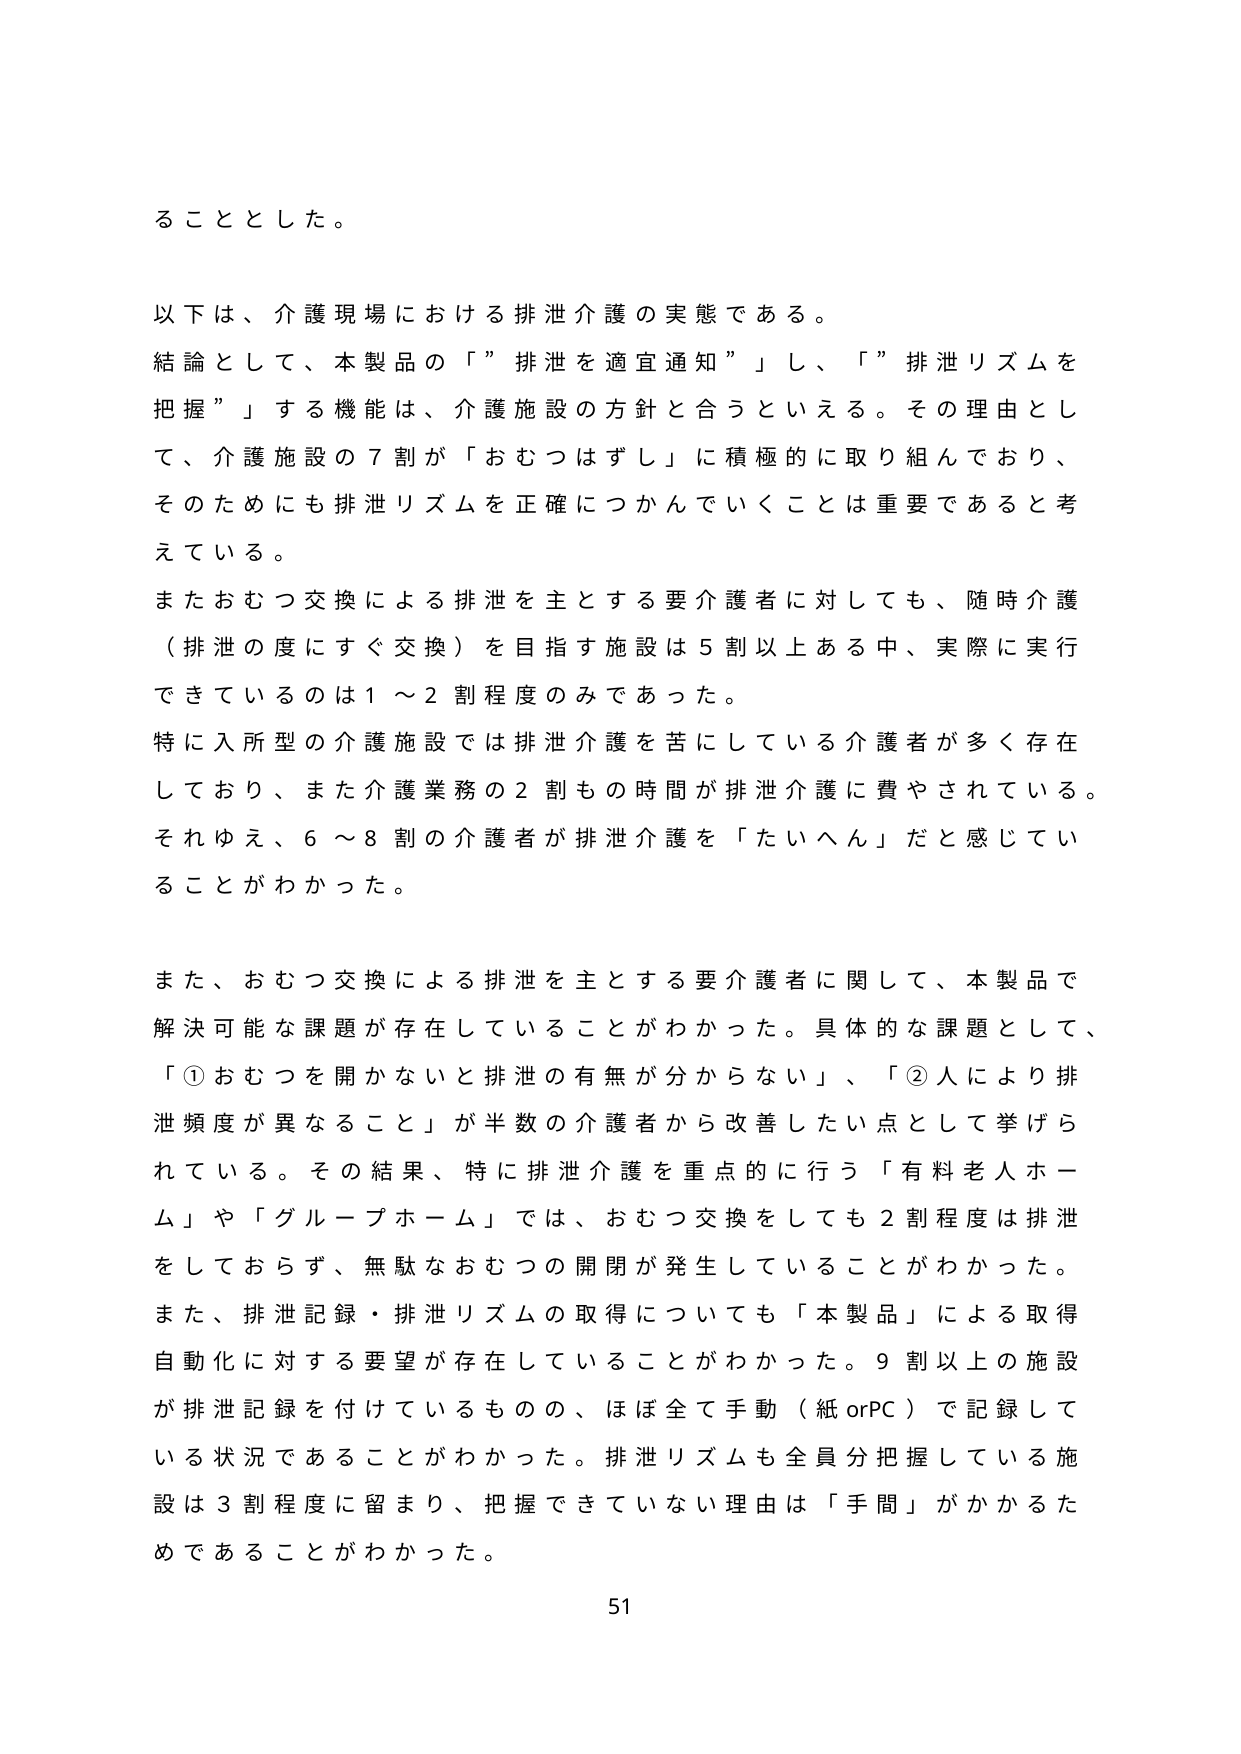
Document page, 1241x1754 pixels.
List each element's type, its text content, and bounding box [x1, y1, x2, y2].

text またおむつ交換による排泄を主とする要介護者に対しても、随時介護（排泄の度にすぐ交換）を目指す施設は５割以上ある中、実際に実行できているのは1～2割程度のみであった。 [153, 575, 1087, 717]
text 特に入所型の介護施設では排泄介護を苦にしている介護者が多く存在しており、また介護業務の2割もの時間が排泄介護に費やされている。それゆえ、6～8割の介護者が排泄介護を「たいへん」だと感じていることがわかった。 [153, 717, 1087, 908]
text 結論として、本製品の「”排泄を適宜通知”」し、「”排泄リズムを把握”」する機能は、介護施設の方針と合うといえる。その理由として、介護施設の７割が「おむつはずし」に積極的に取り組んでおり、そのためにも排泄リズムを正確につかんでいくことは重要であると考えている。 [153, 337, 1087, 575]
text また、排泄記録・排泄リズムの取得についても「本製品」による取得自動化に対する要望が存在していることがわかった。9割以上の施設が排泄記録を付けているものの、ほぼ全て手動（紙orPC）で記録している状況であることがわかった。排泄リズムも全員分把握している施設は３割程度に留まり、把握できていない理由は「手間」がかかるためであることがわかった。 [153, 1289, 1087, 1574]
text また、おむつ交換による排泄を主とする要介護者に関して、本製品で解決可能な課題が存在していることがわかった。具体的な課題として、「①おむつを開かないと排泄の有無が分からない」、「②人により排泄頻度が異なること」が半数の介護者から改善したい点として挙げられている。その結果、特に排泄介護を重点的に行う「有料老人ホーム」や「グループホーム」では、おむつ交換をしても２割程度は排泄をしておらず、無駄なおむつの開閉が発生していることがわかった。 [153, 956, 1087, 1289]
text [153, 194, 1087, 241]
text 以下は、介護現場における排泄介護の実態である。 [153, 289, 1087, 337]
